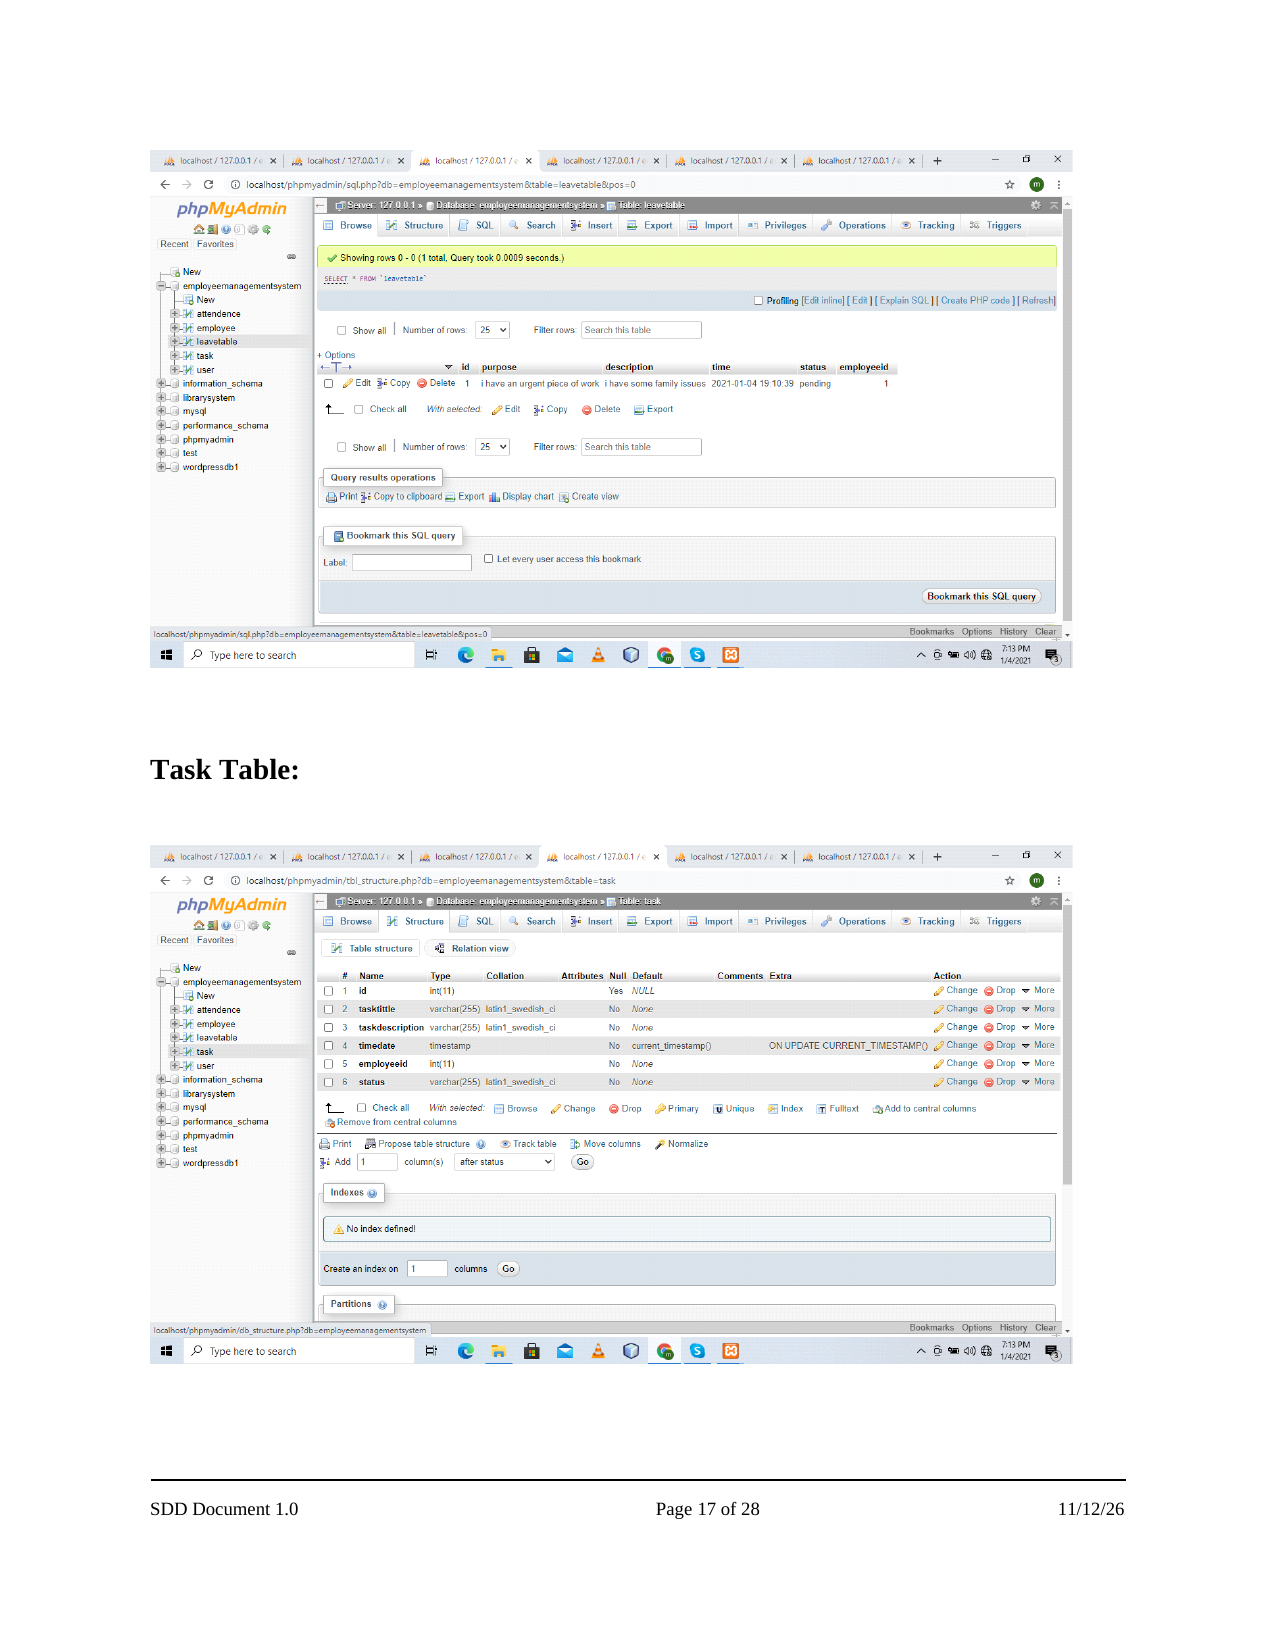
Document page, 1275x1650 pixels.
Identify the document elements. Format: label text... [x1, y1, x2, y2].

text Task Table: [150, 752, 1125, 786]
picture [150, 845, 1073, 1364]
picture [150, 150, 1073, 668]
